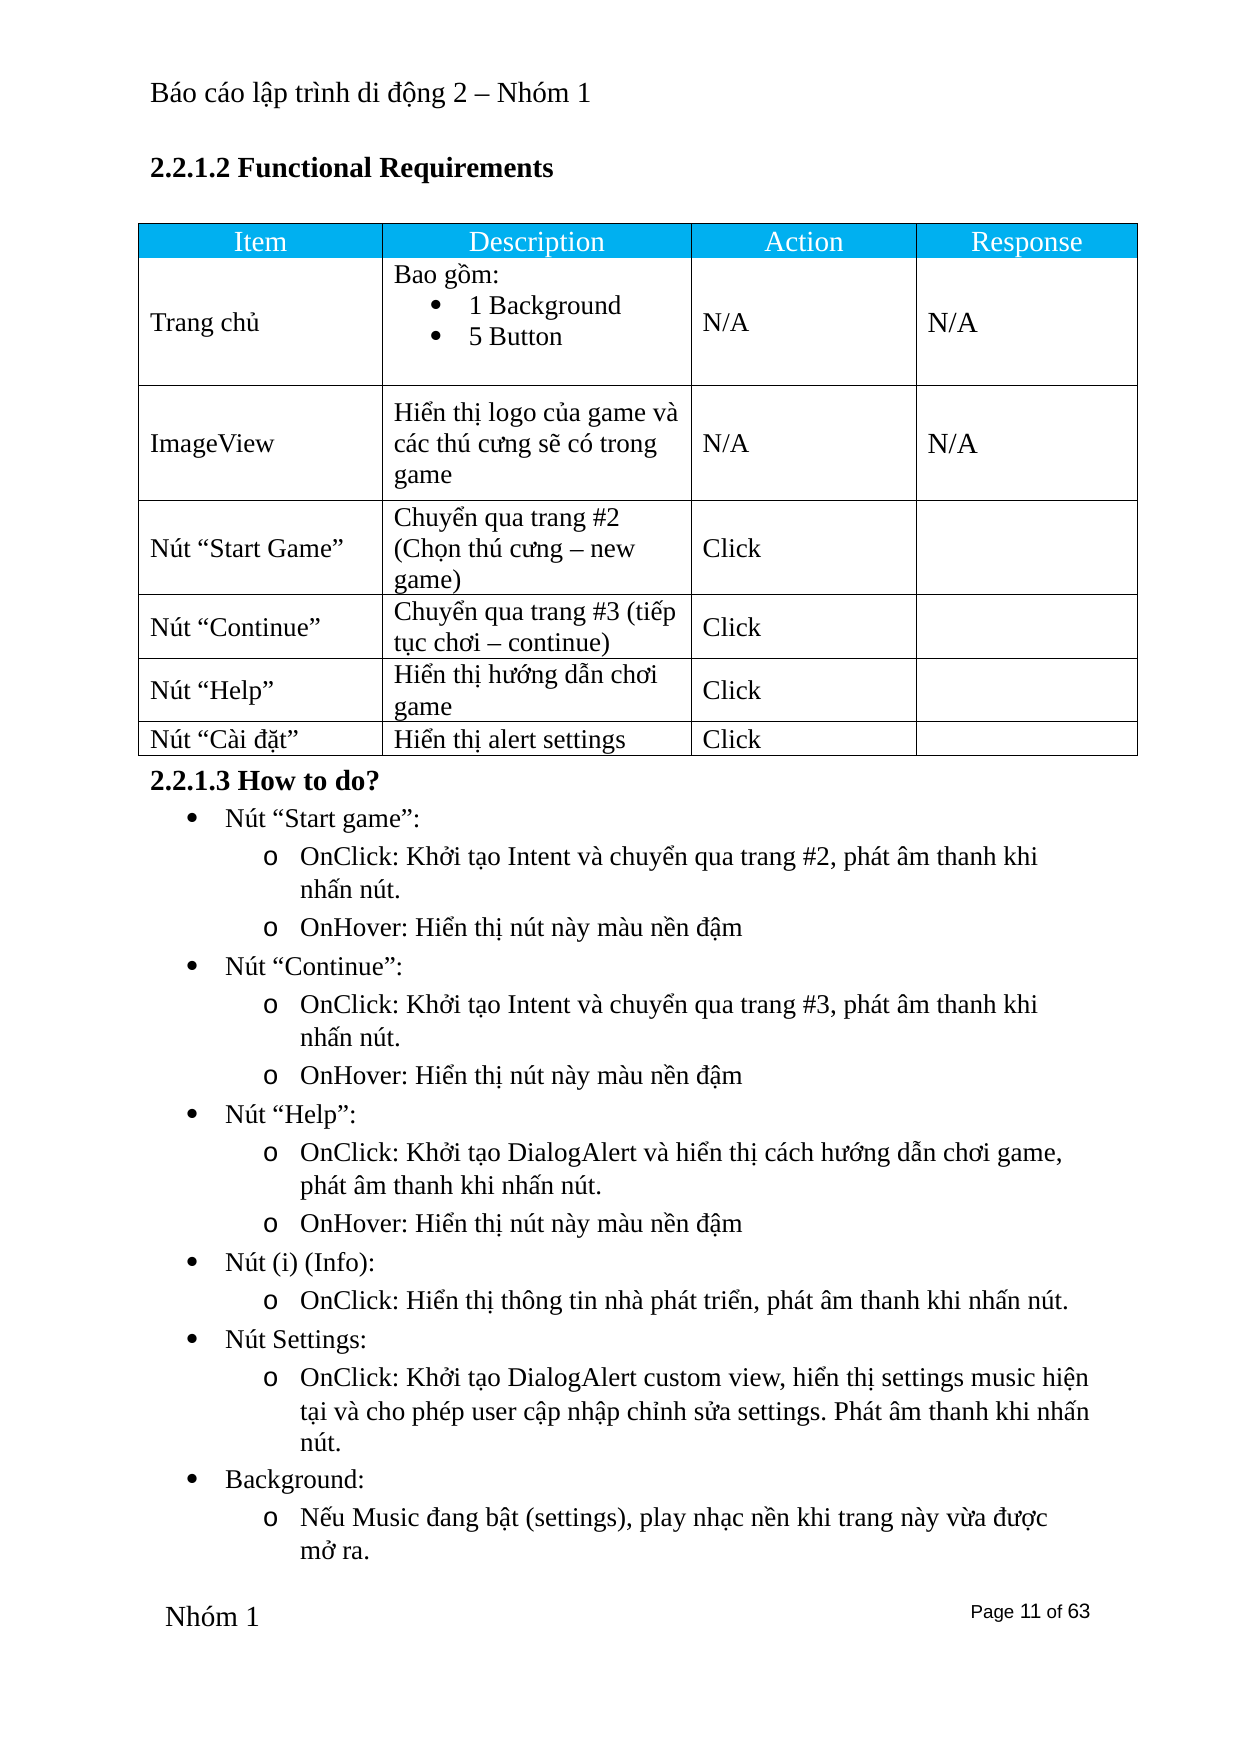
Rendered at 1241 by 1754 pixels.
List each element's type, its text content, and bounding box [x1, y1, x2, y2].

list OnClick: Khởi tạo Intent và chuyển qua trang #2, phát âm thanh khi nhấn nút. [262, 840, 1090, 904]
table_cell Click [692, 595, 916, 657]
list OnClick: Khởi tạo DialogAlert custom view, hiển thị settings music hiện tại và cho phép user cập nhập chỉnh sửa settings. Phát âm thanh khi nhấn nút. [262, 1361, 1090, 1457]
table_cell [917, 501, 1137, 594]
table_cell Click [692, 501, 916, 594]
table_header Response [917, 224, 1137, 258]
list Nút “Continue”: [187, 950, 1090, 982]
table_cell ImageView [139, 386, 382, 499]
list Nếu Music đang bật (settings), play nhạc nền khi trang này vừa được mở ra. [262, 1501, 1090, 1565]
table_cell Chuyển qua trang #3 (tiếp tục chơi – continue) [383, 595, 691, 657]
table_cell N/A [692, 258, 916, 385]
table_cell Bao gồm: 1 Background 5 Button [383, 258, 691, 385]
list Nút “Start game”: [187, 802, 1090, 834]
table_header Description [383, 224, 691, 258]
list Nút Settings: [187, 1324, 1090, 1355]
table_cell N/A [692, 386, 916, 499]
table_cell [917, 659, 1137, 721]
table_cell Chuyển qua trang #2 (Chọn thú cưng – new game) [383, 501, 691, 594]
table_cell Nút “Help” [139, 659, 382, 721]
table_cell Trang chủ [139, 258, 382, 385]
table_cell Hiển thị alert settings [383, 722, 691, 755]
table_cell Click [692, 722, 916, 755]
list Background: [187, 1463, 1090, 1494]
list Nút “Help”: [187, 1098, 1090, 1130]
list Nút (i) (Info): [187, 1246, 1090, 1278]
table_cell [917, 722, 1137, 755]
table_cell [917, 595, 1137, 657]
list OnClick: Khởi tạo DialogAlert và hiển thị cách hướng dẫn chơi game, phát âm thanh khi nhấn nút. [262, 1136, 1090, 1201]
list OnHover: Hiển thị nút này màu nền đậm [262, 1207, 1090, 1240]
list OnClick: Hiển thị thông tin nhà phát triển, phát âm thanh khi nhấn nút. [262, 1284, 1090, 1317]
table_cell Hiển thị hướng dẫn chơi game [383, 659, 691, 721]
subtitle 2.2.1.3 How to do? [150, 763, 1090, 796]
list OnHover: Hiển thị nút này màu nền đậm [262, 1059, 1090, 1092]
table_cell Nút “Cài đặt” [139, 722, 382, 755]
list OnHover: Hiển thị nút này màu nền đậm [262, 911, 1090, 944]
table_cell N/A [917, 386, 1137, 499]
table_cell Hiển thị logo của game và các thú cưng sẽ có trong game [383, 386, 691, 499]
table_header Action [692, 224, 916, 258]
table_cell Nút “Continue” [139, 595, 382, 657]
table_cell N/A [917, 258, 1137, 385]
table_header Item [139, 224, 382, 258]
list OnClick: Khởi tạo Intent và chuyển qua trang #3, phát âm thanh khi nhấn nút. [262, 988, 1090, 1052]
subtitle 2.2.1.2 Functional Requirements [150, 150, 1090, 183]
table_cell Nút “Start Game” [139, 501, 382, 594]
table_cell Click [692, 659, 916, 721]
